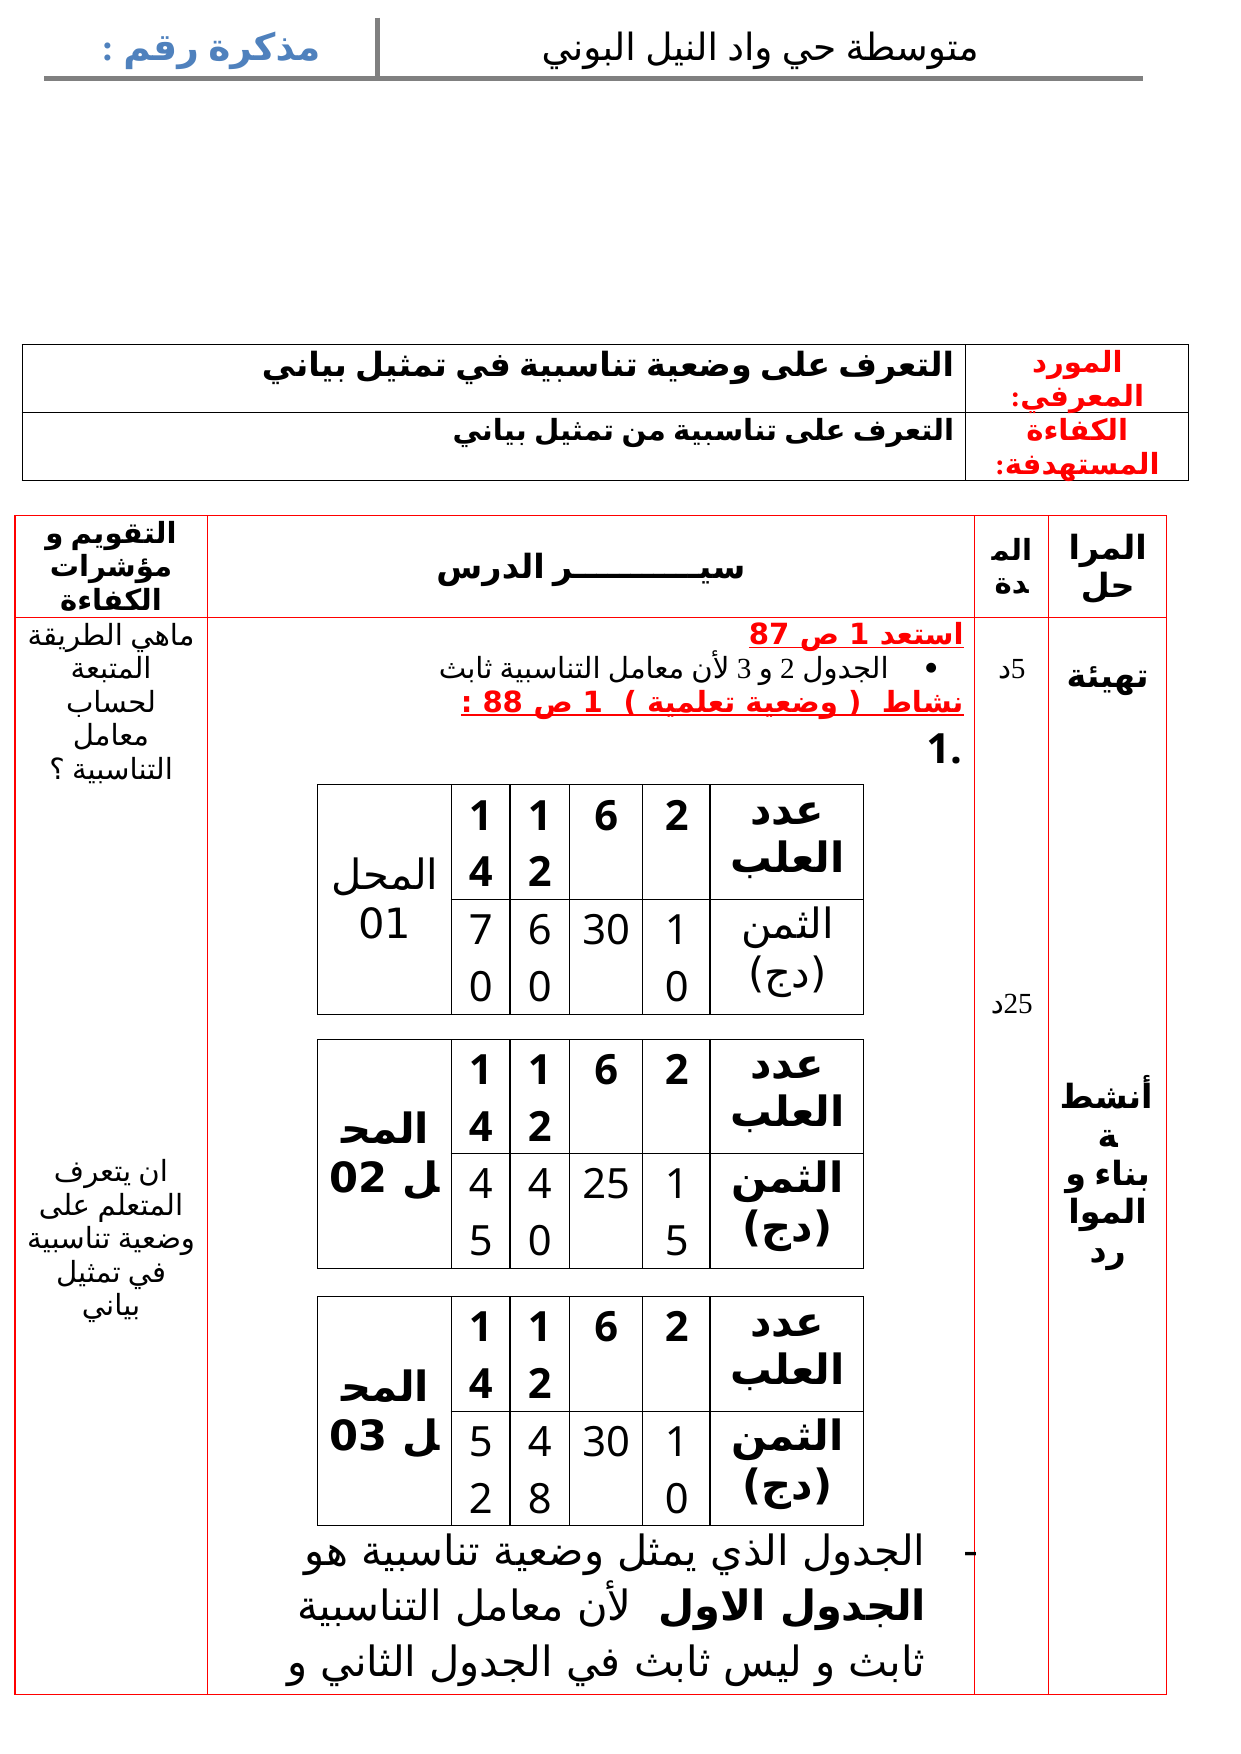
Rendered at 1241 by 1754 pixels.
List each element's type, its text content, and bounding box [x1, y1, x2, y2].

table_cell الكفاءة المستهدفة: [966, 413, 1188, 480]
table_cell 5د 25د 15د 15د [975, 618, 1048, 1694]
table_header سيـــــــــــر الدرس [208, 516, 974, 617]
table_header المورد المعرفي: [966, 345, 1188, 412]
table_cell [16, 618, 207, 1694]
table_header التعرف على وضعية تناسبية في تمثيل بياني [23, 345, 965, 412]
table_cell التعرف على تناسبية من تمثيل بياني [23, 413, 965, 480]
table_header المدة [975, 516, 1048, 617]
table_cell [1049, 618, 1166, 1694]
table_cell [208, 618, 974, 1694]
table_header التقويم و مؤشرات الكفاءة [16, 516, 207, 617]
table_header المراحل [1049, 516, 1166, 617]
